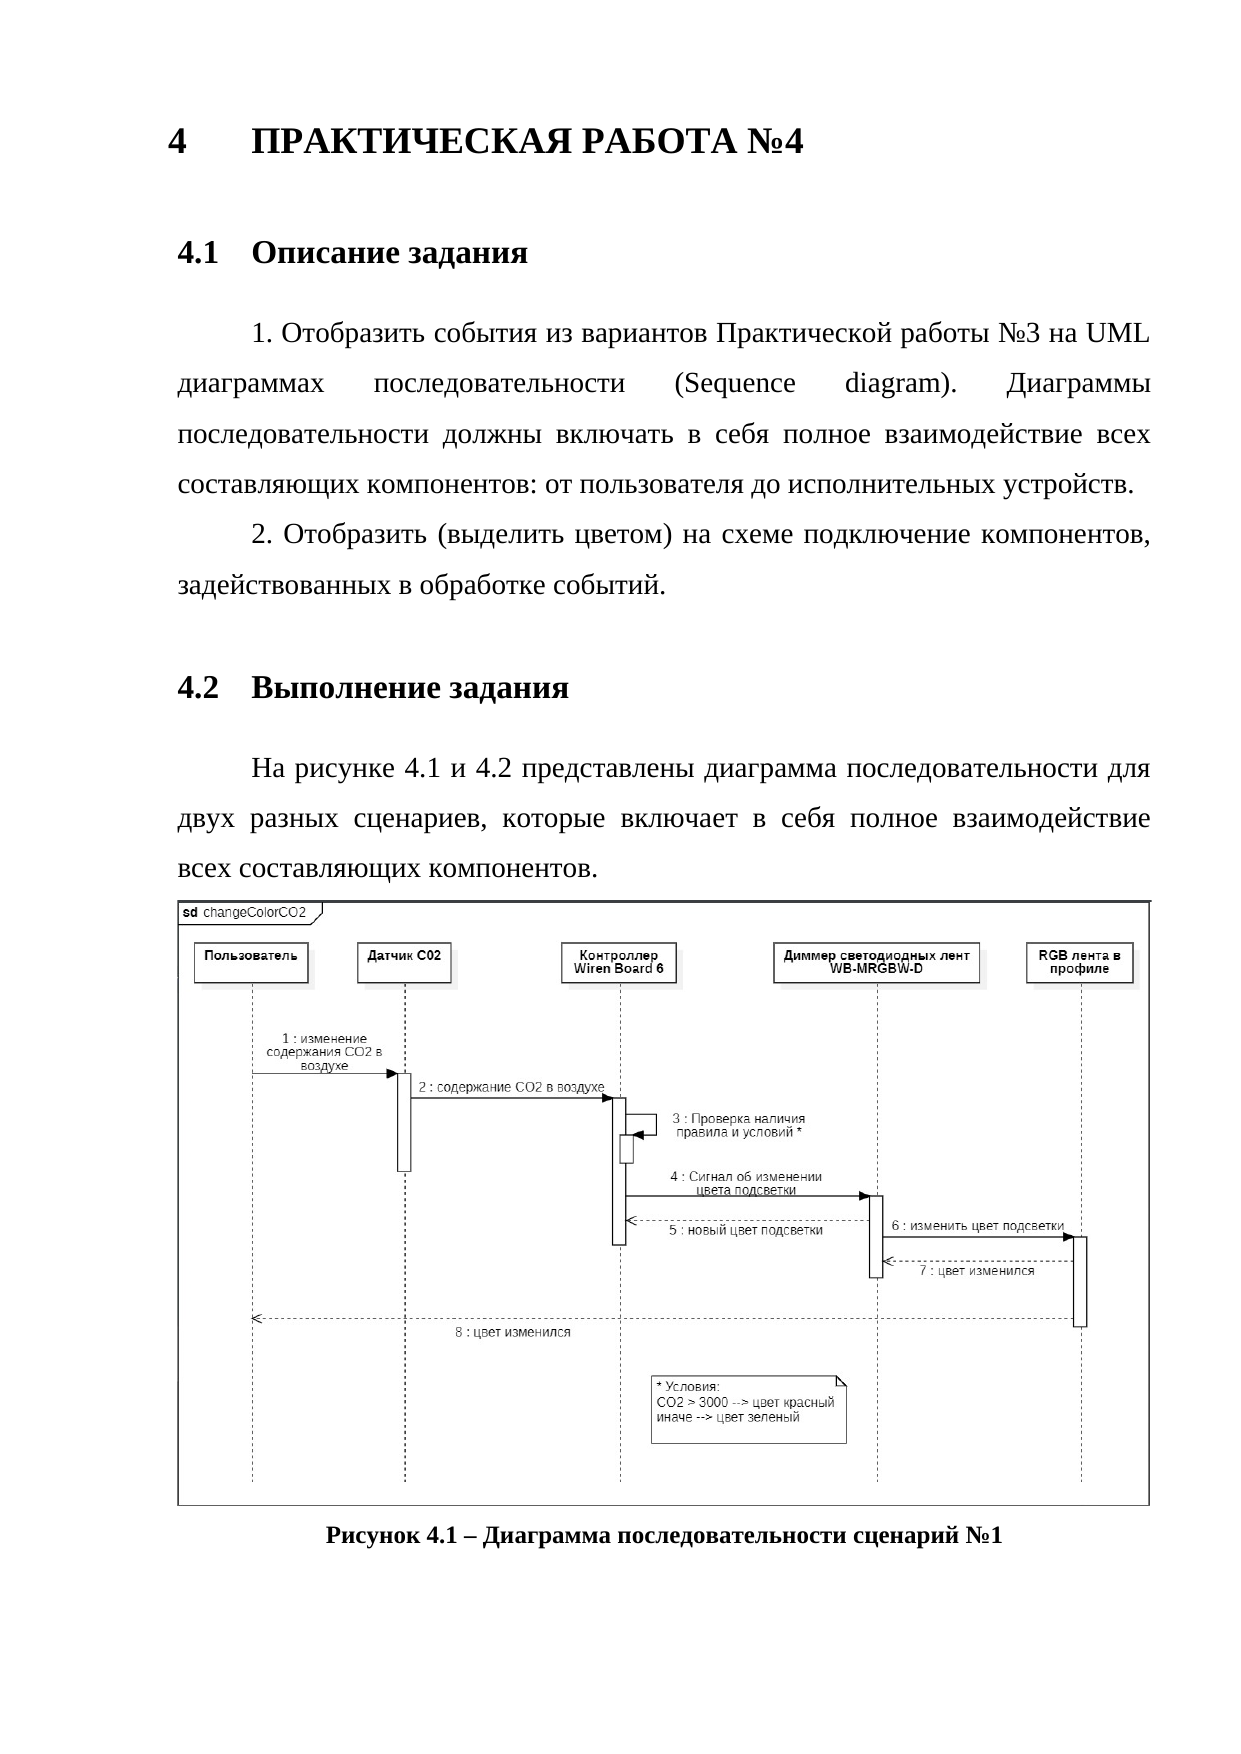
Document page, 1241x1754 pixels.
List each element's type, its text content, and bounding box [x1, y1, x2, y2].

picture [177, 900, 1152, 1506]
text Рисунок 4.1 – Диаграмма последовательности сценарий №1 [177, 1520, 1152, 1549]
text На рисунке 4.1 и 4.2 представлены диаграмма последовательности для двух разных сценариев, которые включает в себя полное взаимодействие всех составляющих компонентов. [177, 750, 1152, 884]
text 1. Отобразить события из вариантов Практической работы №3 на UML диаграммах последовательности (Sequence diagram). Диаграммы последовательности должны включать в себя полное взаимодействие всех составляющих компонентов: от пользователя до исполнительных устройств. [177, 315, 1152, 500]
list Описание задания [177, 233, 1152, 271]
list Выполнение задания [177, 667, 1152, 706]
list ПРАКТИЧЕСКАЯ РАБОТА №4 [177, 118, 1152, 161]
text 2. Отобразить (выделить цветом) на схеме подключение компонентов, задействованных в обработке событий. [177, 517, 1152, 600]
